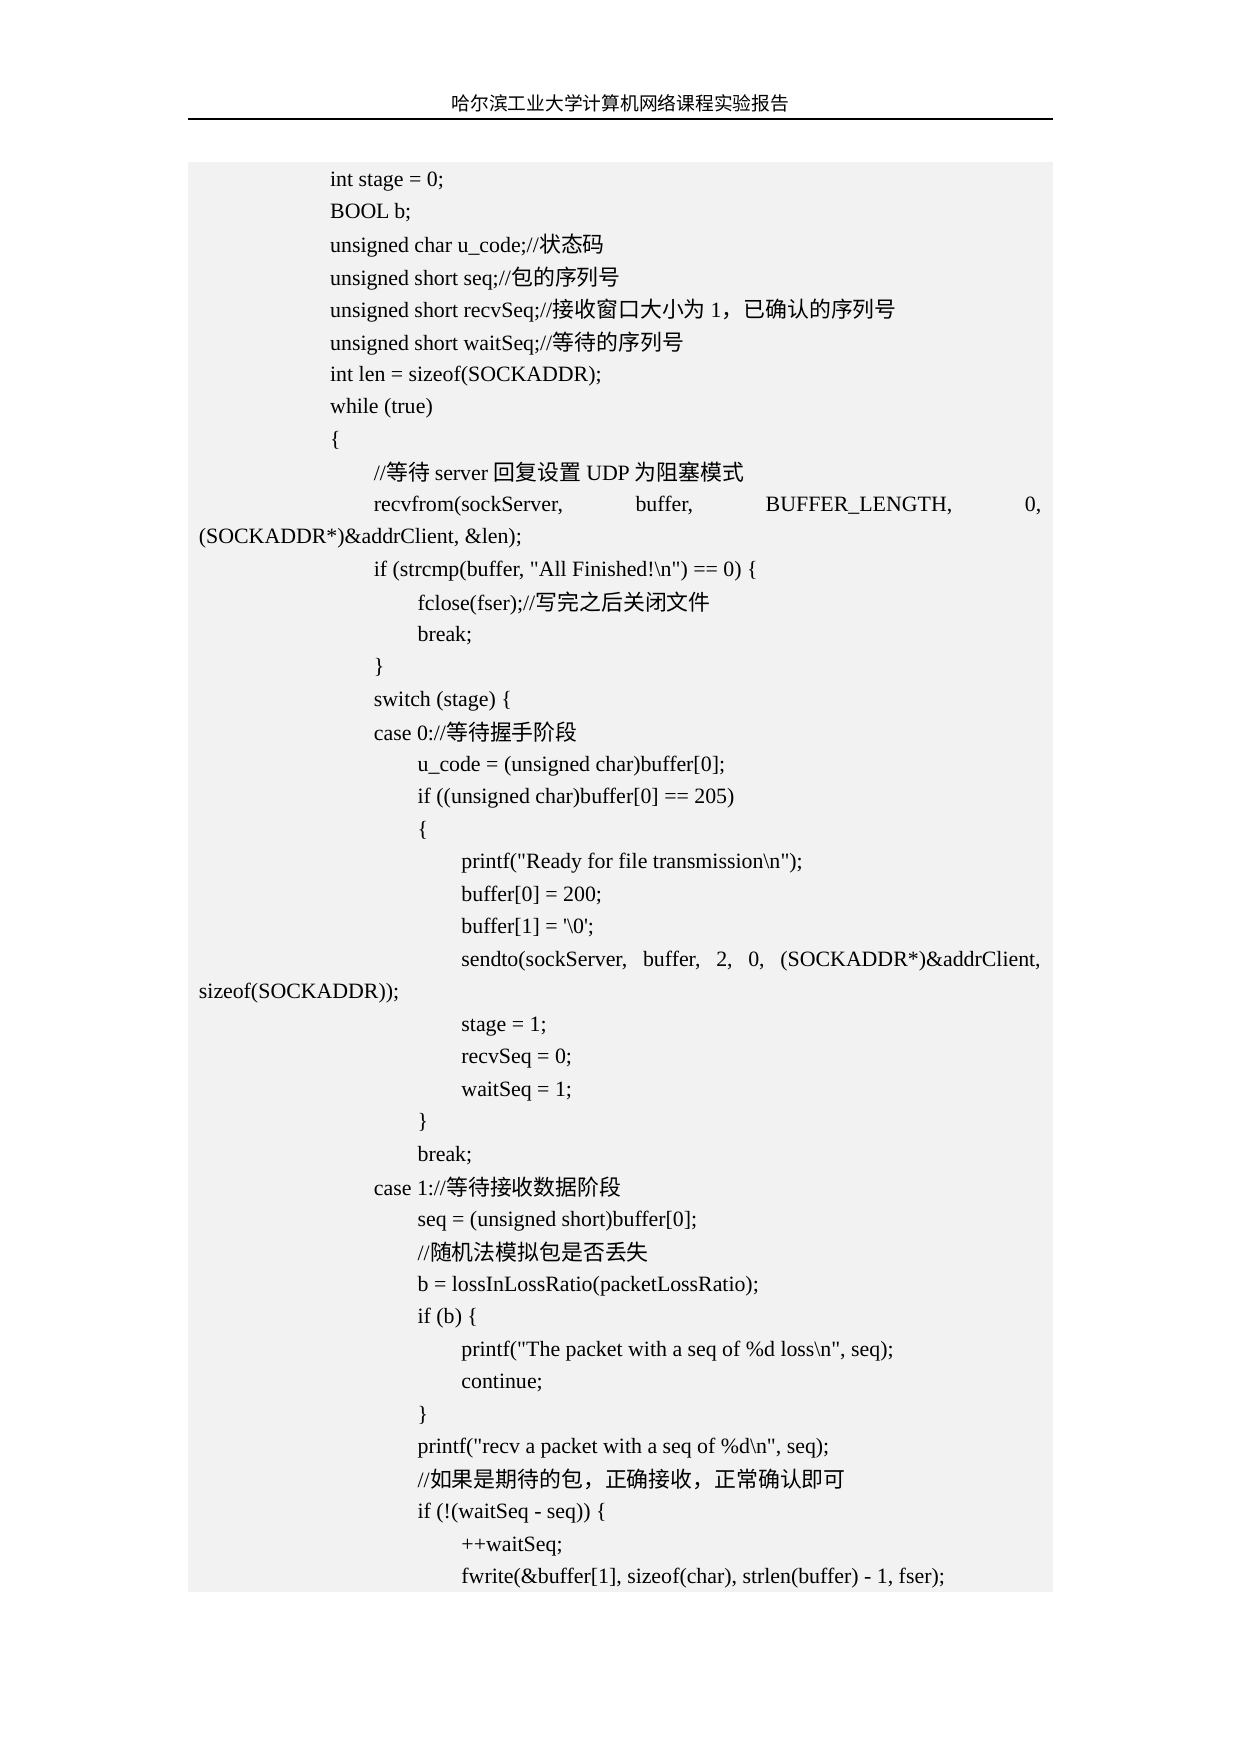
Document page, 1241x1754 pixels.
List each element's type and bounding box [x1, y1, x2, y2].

table_header [188, 162, 1053, 1592]
